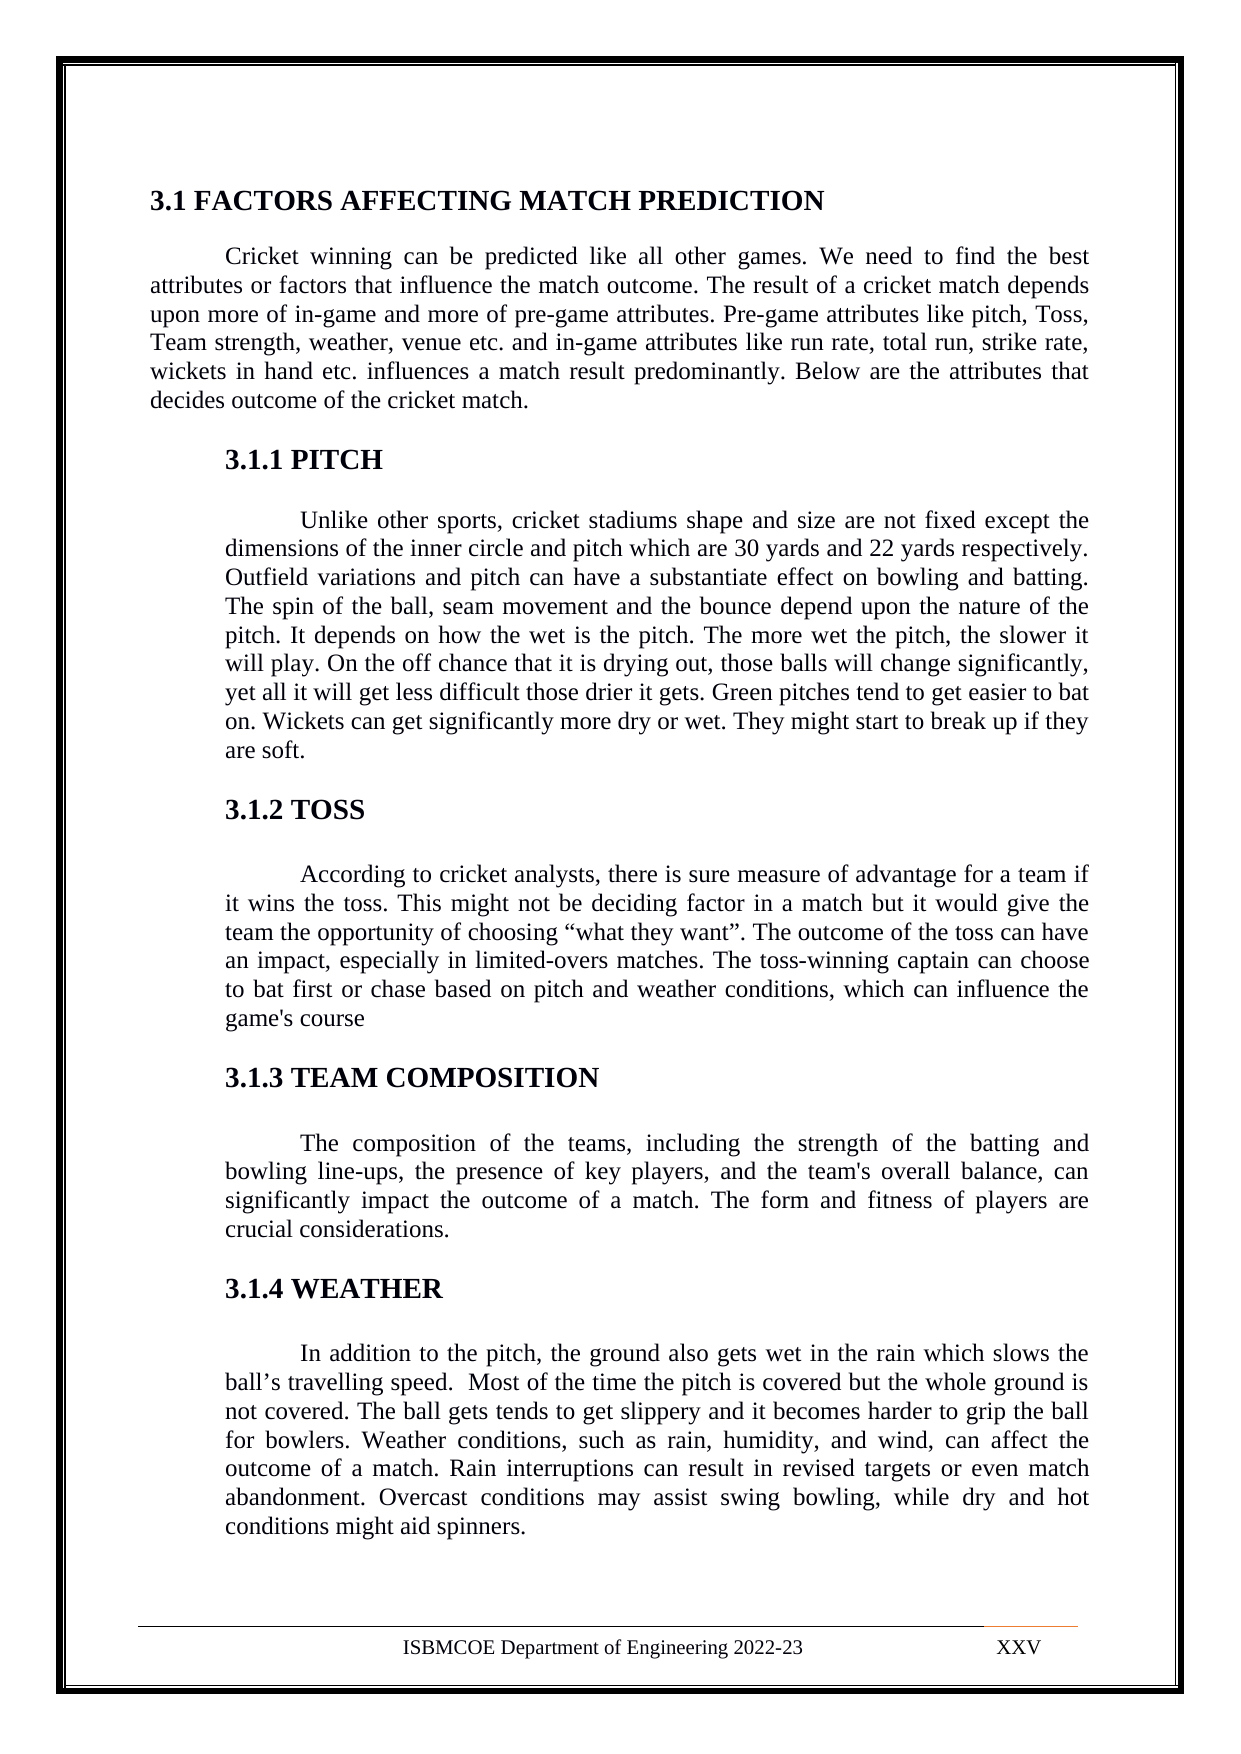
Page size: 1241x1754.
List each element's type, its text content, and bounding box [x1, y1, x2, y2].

text 3.1.3 TEAM COMPOSITION [150, 1061, 1090, 1094]
text The composition of the teams, including the strength of the batting and bowling line-ups, the presence of key players, and the team's overall balance, can significantly impact the outcome of a match. The form and fitness of players are crucial considerations. [225, 1128, 1090, 1243]
text 3.1.1 PITCH [150, 442, 1090, 476]
text In addition to the pitch, the ground also gets wet in the rain which slows the ball’s travelling speed. Most of the time the pitch is covered but the whole ground is not covered. The ball gets tends to get slippery and it becomes harder to grip the ball for bowlers. Weather conditions, such as rain, humidity, and wind, can affect the outcome of a match. Rain interruptions can result in revised targets or even match abandonment. Overcast conditions may assist swing bowling, while dry and hot conditions might aid spinners. [225, 1338, 1090, 1540]
text According to cricket analysts, there is sure measure of advantage for a team if it wins the toss. This might not be deciding factor in a match but it would give the team the opportunity of choosing “what they want”. The outcome of the toss can have an impact, especially in limited-overs matches. The toss-winning captain can choose to bat first or chase based on pitch and weather conditions, which can influence the game's course [225, 859, 1090, 1032]
text 3.1.2 TOSS [150, 792, 1090, 826]
text 3.1 FACTORS AFFECTING MATCH PREDICTION [150, 183, 1090, 217]
text 3.1.4 WEATHER [150, 1271, 1090, 1305]
text Cricket winning can be predicted like all other games. We need to find the best attributes or factors that influence the match outcome. The result of a cricket match depends upon more of in-game and more of pre-game attributes. Pre-game attributes like pitch, Toss, Team strength, weather, venue etc. and in-game attributes like run rate, total run, strike rate, wickets in hand etc. influences a match result predominantly. Below are the attributes that decides outcome of the cricket match. [150, 241, 1090, 414]
text Unlike other sports, cricket stadiums shape and size are not fixed except the dimensions of the inner circle and pitch which are 30 yards and 22 yards respectively. Outfield variations and pitch can have a substantiate effect on bowling and batting. The spin of the ball, seam movement and the bounce depend upon the nature of the pitch. It depends on how the wet is the pitch. The more wet the pitch, the slower it will play. On the off chance that it is drying out, those balls will change significantly, yet all it will get less difficult those drier it gets. Green pitches tend to get easier to bat on. Wickets can get significantly more dry or wet. They might start to break up if they are soft. [225, 505, 1090, 763]
